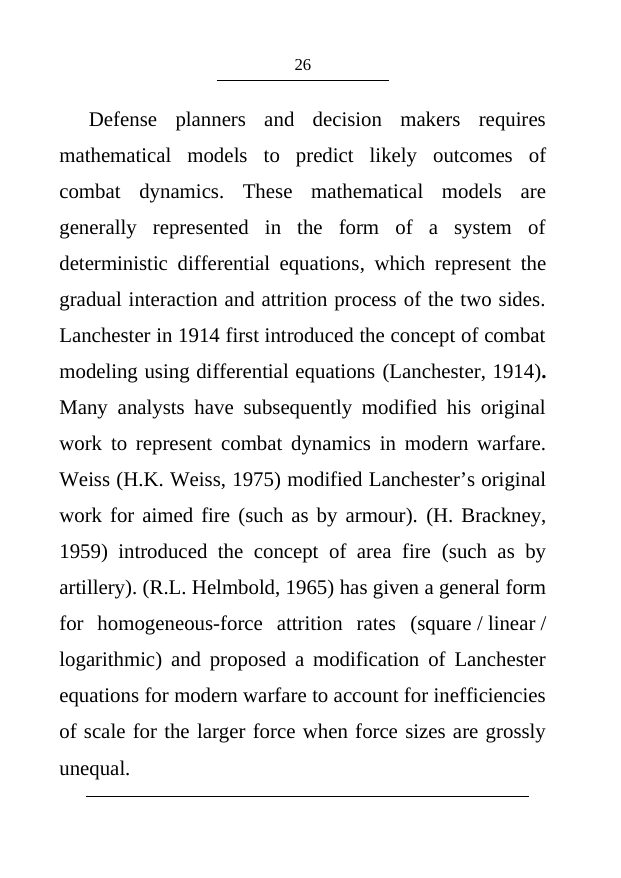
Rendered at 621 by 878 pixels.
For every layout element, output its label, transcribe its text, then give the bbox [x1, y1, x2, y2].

text Defense planners and decision makers requires mathematical models to predict likely outcomes of combat dynamics. These mathematical models are generally represented in the form of a system of deterministic differential equations, which represent the gradual interaction and attrition process of the two sides. Lanchester in 1914 first introduced the concept of combat modeling using differential equations . Many analysts have subsequently modified his original work to represent combat dynamics in modern warfare. Weiss modified Lanchester’s original work for aimed fire (such as by armour). introduced the concept of area fire (such as by artillery). has given a general form for homogeneous-force attrition rates (square / linear / logarithmic) and proposed a modification of Lanchester equations for modern warfare to account for inefficiencies of scale for the larger force when force sizes are grossly unequal. [59, 107, 546, 779]
